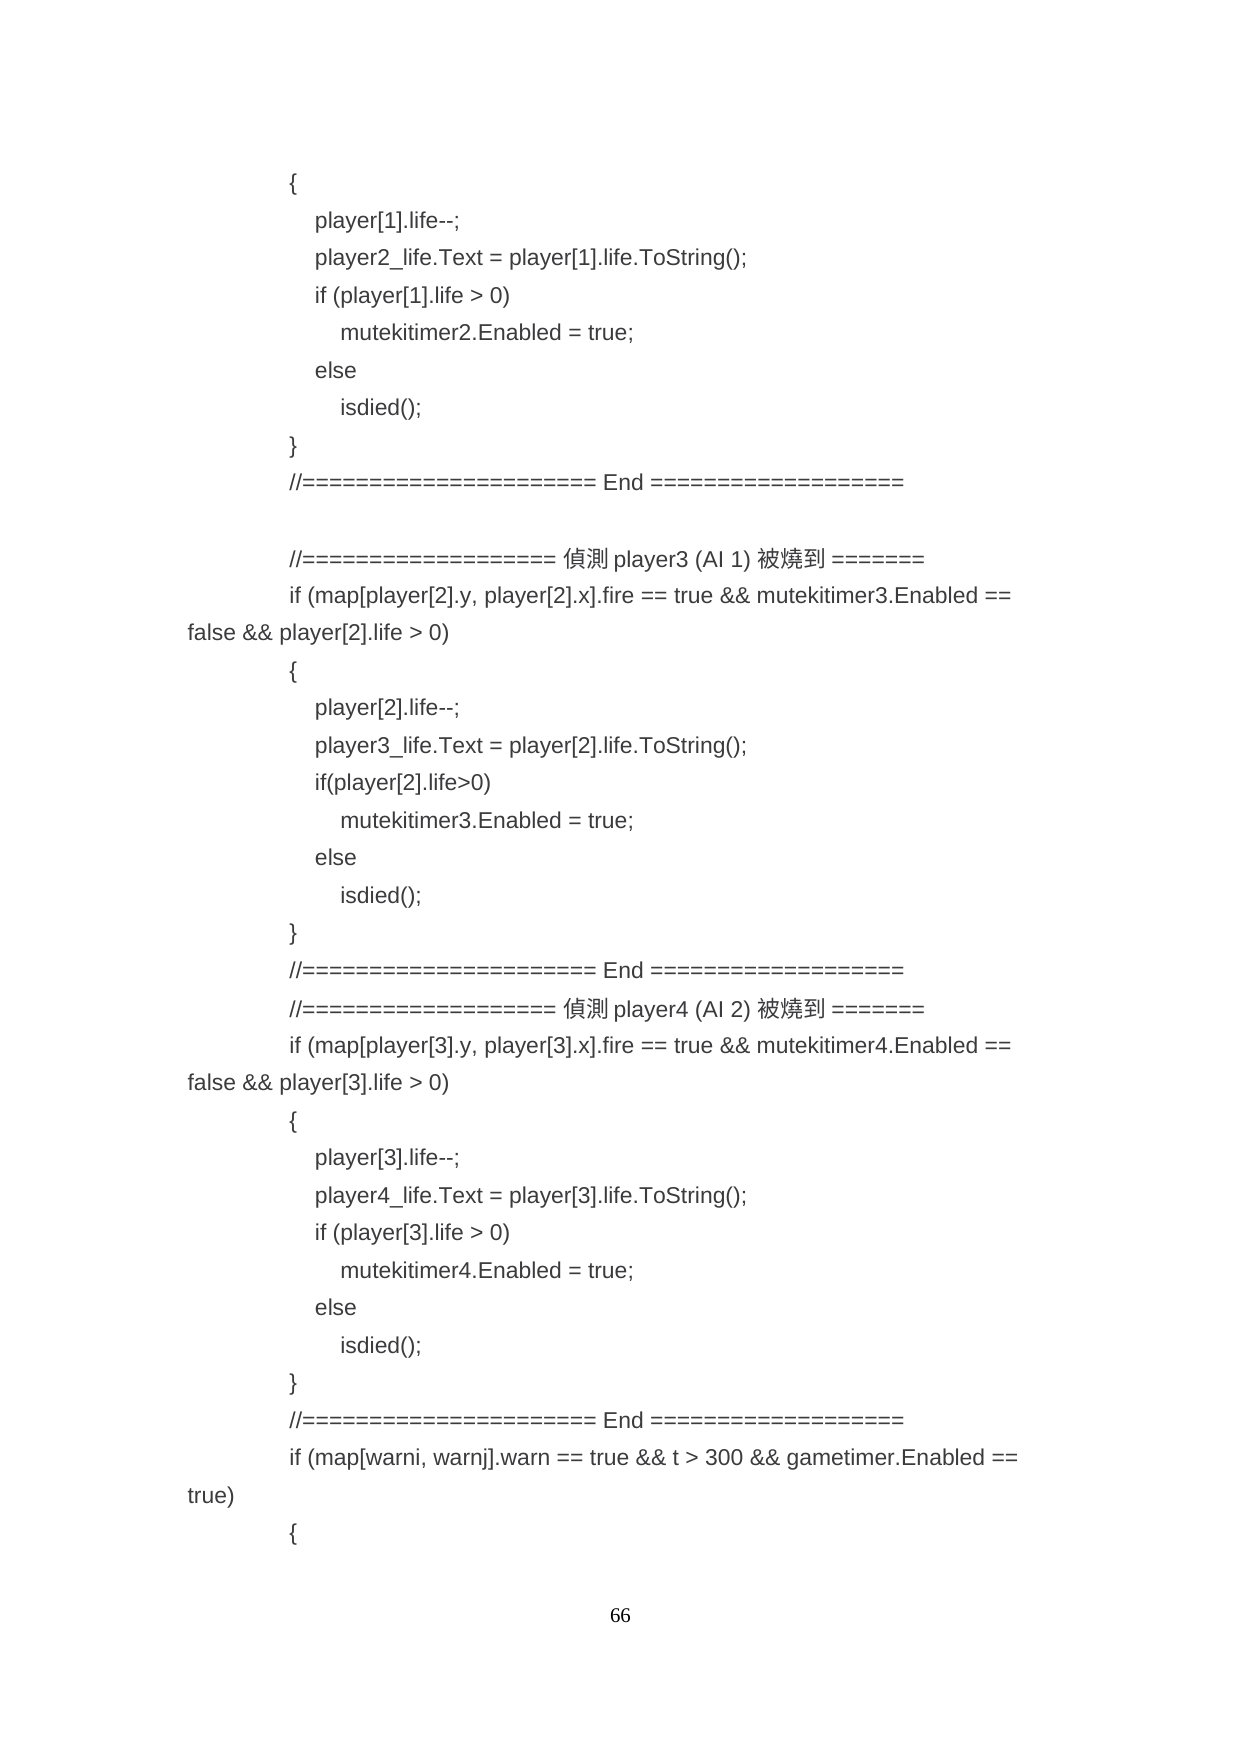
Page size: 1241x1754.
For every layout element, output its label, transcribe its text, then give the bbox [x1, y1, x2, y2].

text if (player[3].life > 0) [187, 1214, 1053, 1251]
text } [187, 914, 1053, 951]
text mutekitimer4.Enabled = true; [187, 1251, 1053, 1289]
text player2_life.Text = player[1].life.ToString(); [187, 239, 1053, 276]
text //====================== End =================== [187, 1401, 1053, 1439]
text player3_life.Text = player[2].life.ToString(); [187, 726, 1053, 764]
text if (map[player[2].y, player[2].x].fire == true && mutekitimer3.Enabled == false && player[2].life > 0) [187, 576, 1053, 651]
text if(player[2].life>0) [187, 764, 1053, 801]
text player[3].life--; [187, 1139, 1053, 1176]
text isdied(); [187, 1326, 1053, 1364]
text } [187, 426, 1053, 464]
text isdied(); [187, 389, 1053, 426]
text { [187, 164, 1053, 201]
text if (map[warni, warnj].warn == true && t > 300 && gametimer.Enabled == true) [187, 1439, 1053, 1514]
text } [187, 1364, 1053, 1401]
text isdied(); [187, 876, 1053, 914]
text if (player[1].life > 0) [187, 276, 1053, 314]
text { [187, 651, 1053, 689]
text if (map[player[3].y, player[3].x].fire == true && mutekitimer4.Enabled == false && player[3].life > 0) [187, 1026, 1053, 1101]
text else [187, 839, 1053, 876]
text //=================== 偵測player3 (AI 1) 被燒到 ======= [187, 539, 1053, 576]
text player[2].life--; [187, 689, 1053, 726]
text else [187, 351, 1053, 389]
text player[1].life--; [187, 201, 1053, 239]
text else [187, 1289, 1053, 1326]
text { [187, 1514, 1053, 1551]
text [187, 464, 1053, 501]
text //====================== End =================== [187, 951, 1053, 989]
text //=================== 偵測player4 (AI 2) 被燒到 ======= [187, 989, 1053, 1026]
text mutekitimer2.Enabled = true; [187, 314, 1053, 351]
text { [187, 1101, 1053, 1139]
text player4_life.Text = player[3].life.ToString(); [187, 1176, 1053, 1214]
text mutekitimer3.Enabled = true; [187, 801, 1053, 839]
